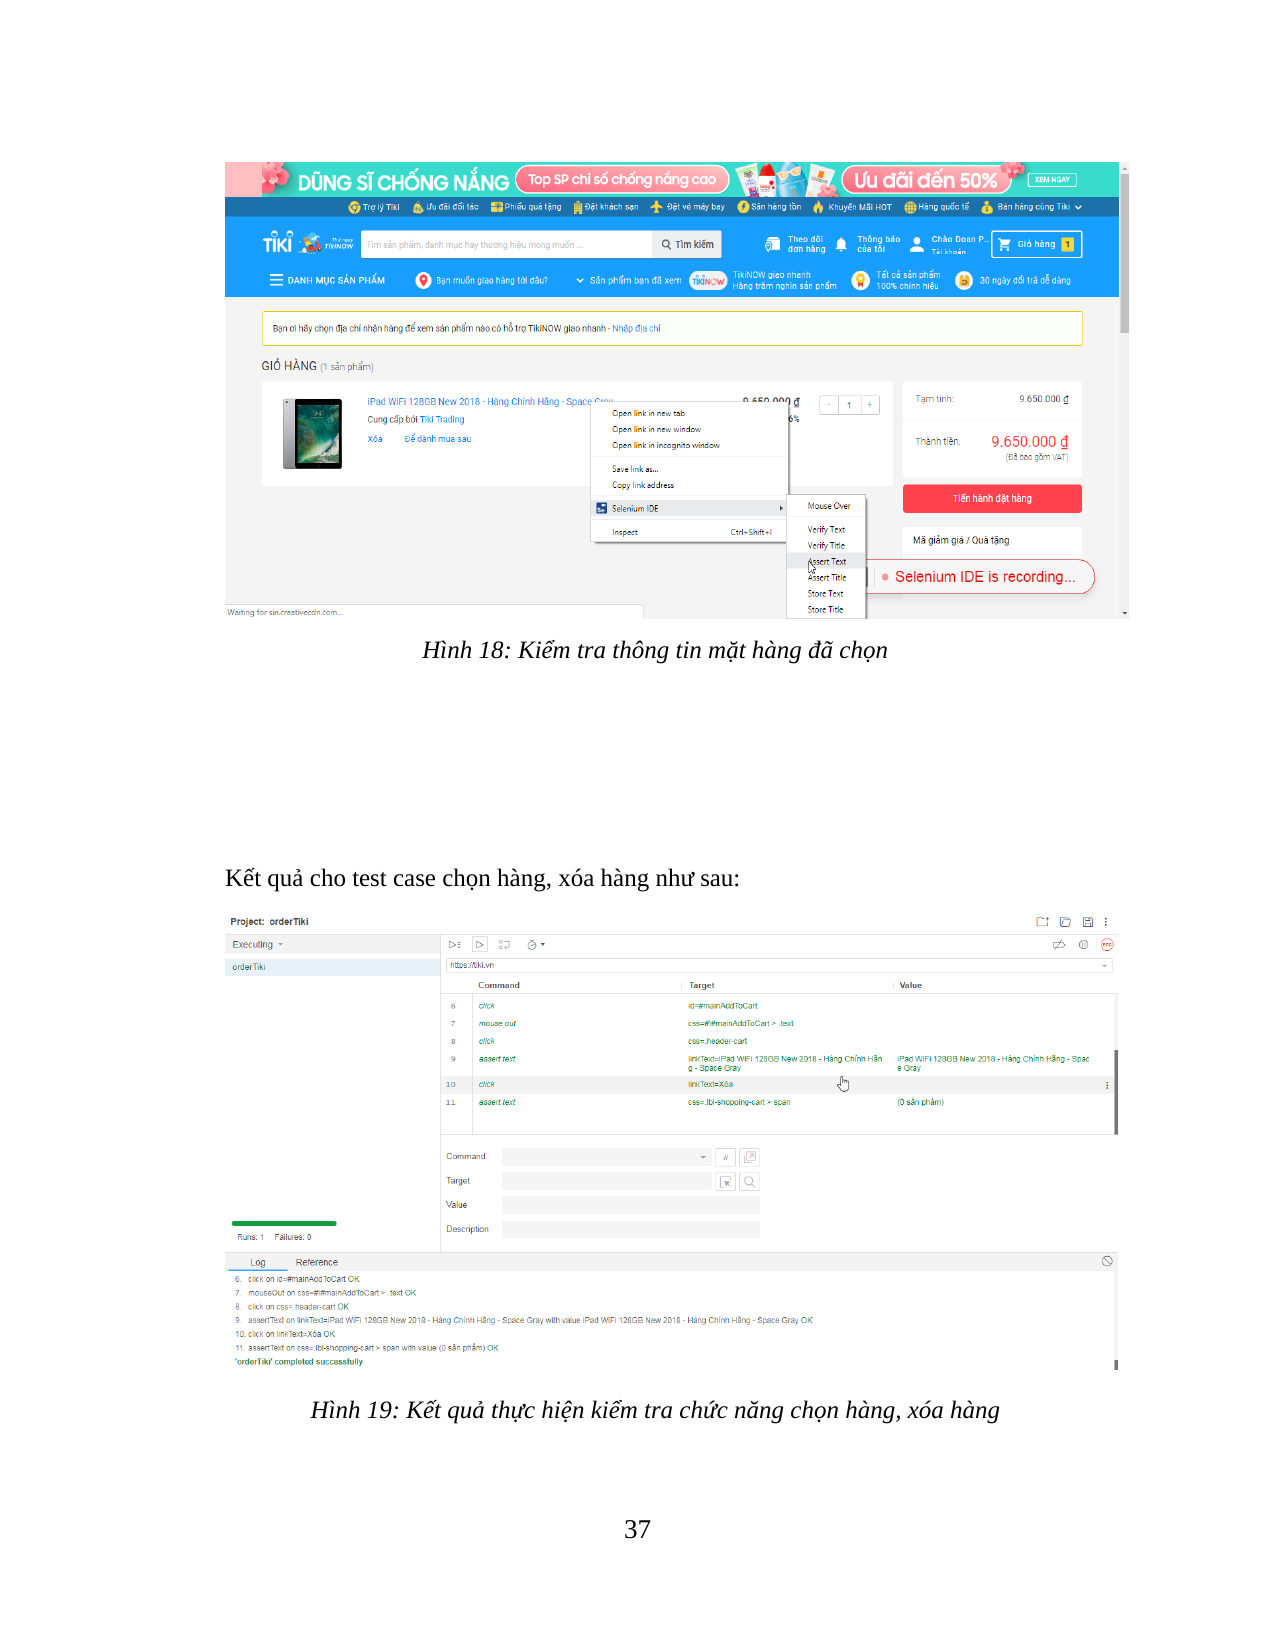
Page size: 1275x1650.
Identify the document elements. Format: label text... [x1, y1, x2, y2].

text Kết quả cho test case chọn hàng, xóa hàng như sau: [225, 863, 1125, 892]
picture [225, 162, 1130, 619]
picture [225, 908, 1118, 1370]
